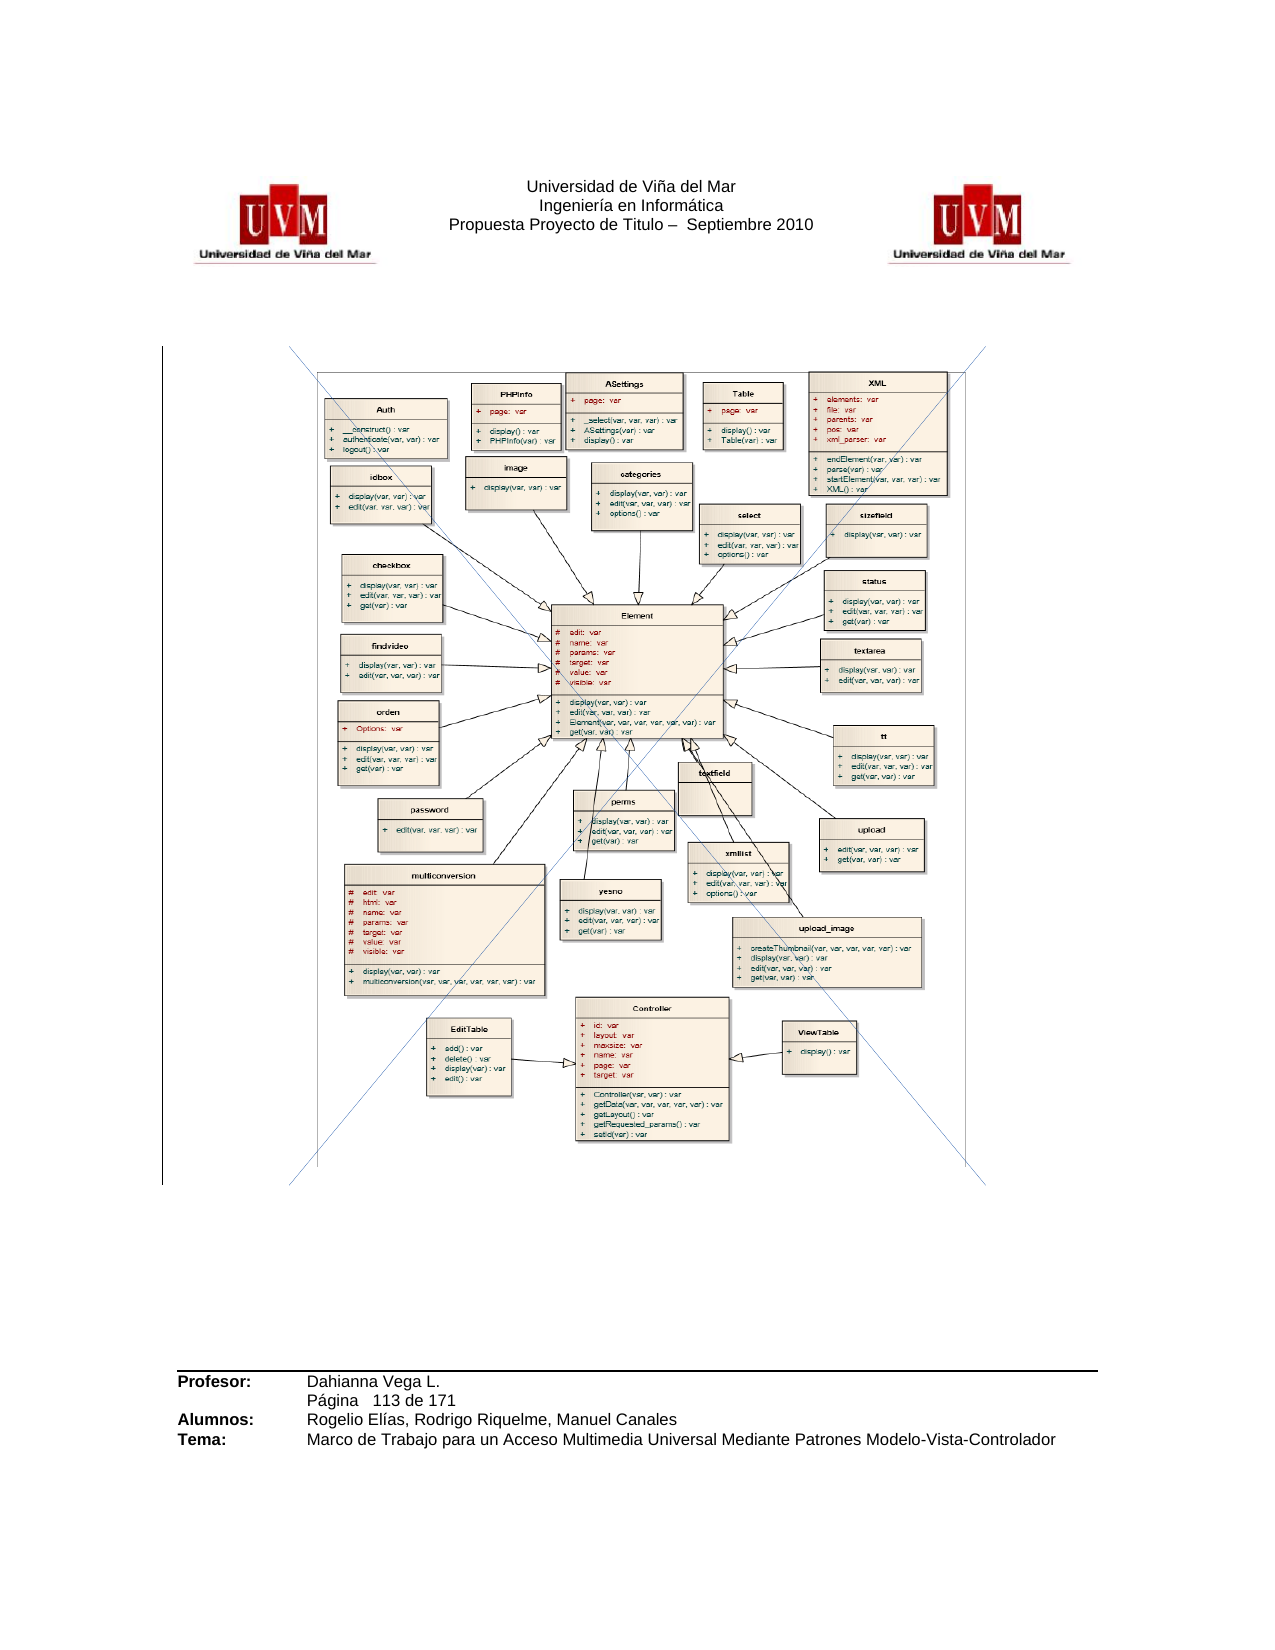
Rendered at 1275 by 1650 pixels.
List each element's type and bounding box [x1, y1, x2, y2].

picture [639, 348, 986, 1184]
picture [290, 346, 985, 765]
picture [289, 348, 636, 1184]
picture [177, 176, 390, 267]
picture [871, 176, 1084, 267]
picture [290, 767, 985, 1186]
